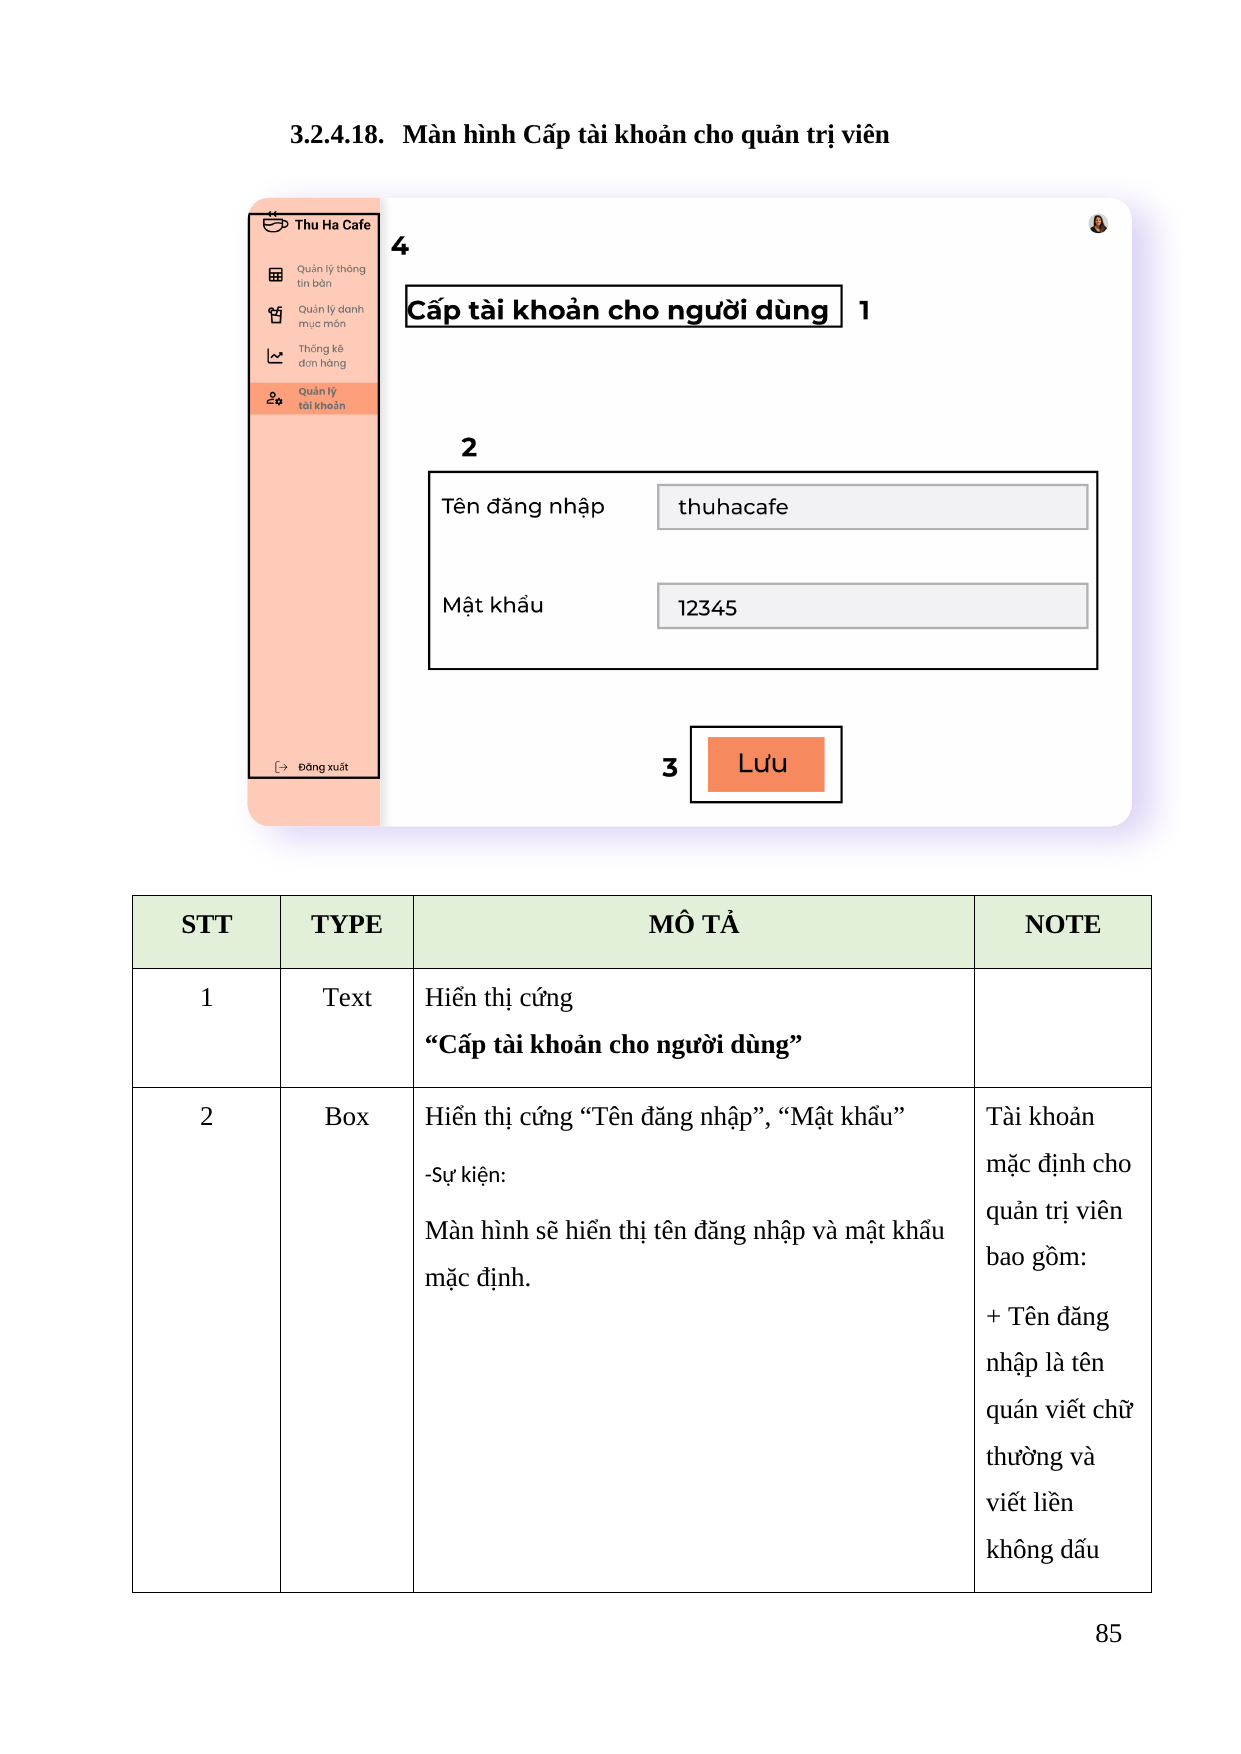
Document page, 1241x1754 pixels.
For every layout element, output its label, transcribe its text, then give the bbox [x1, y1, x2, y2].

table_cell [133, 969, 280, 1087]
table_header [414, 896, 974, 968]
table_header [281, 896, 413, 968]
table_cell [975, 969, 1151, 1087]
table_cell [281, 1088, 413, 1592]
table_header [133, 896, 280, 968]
picture [236, 177, 1182, 867]
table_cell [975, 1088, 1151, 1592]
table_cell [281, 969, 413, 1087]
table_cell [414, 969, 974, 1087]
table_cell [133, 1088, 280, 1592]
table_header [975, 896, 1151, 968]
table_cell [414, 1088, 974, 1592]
subtitle Màn hình Cấp tài khoản cho quản trị viên [290, 118, 1122, 149]
